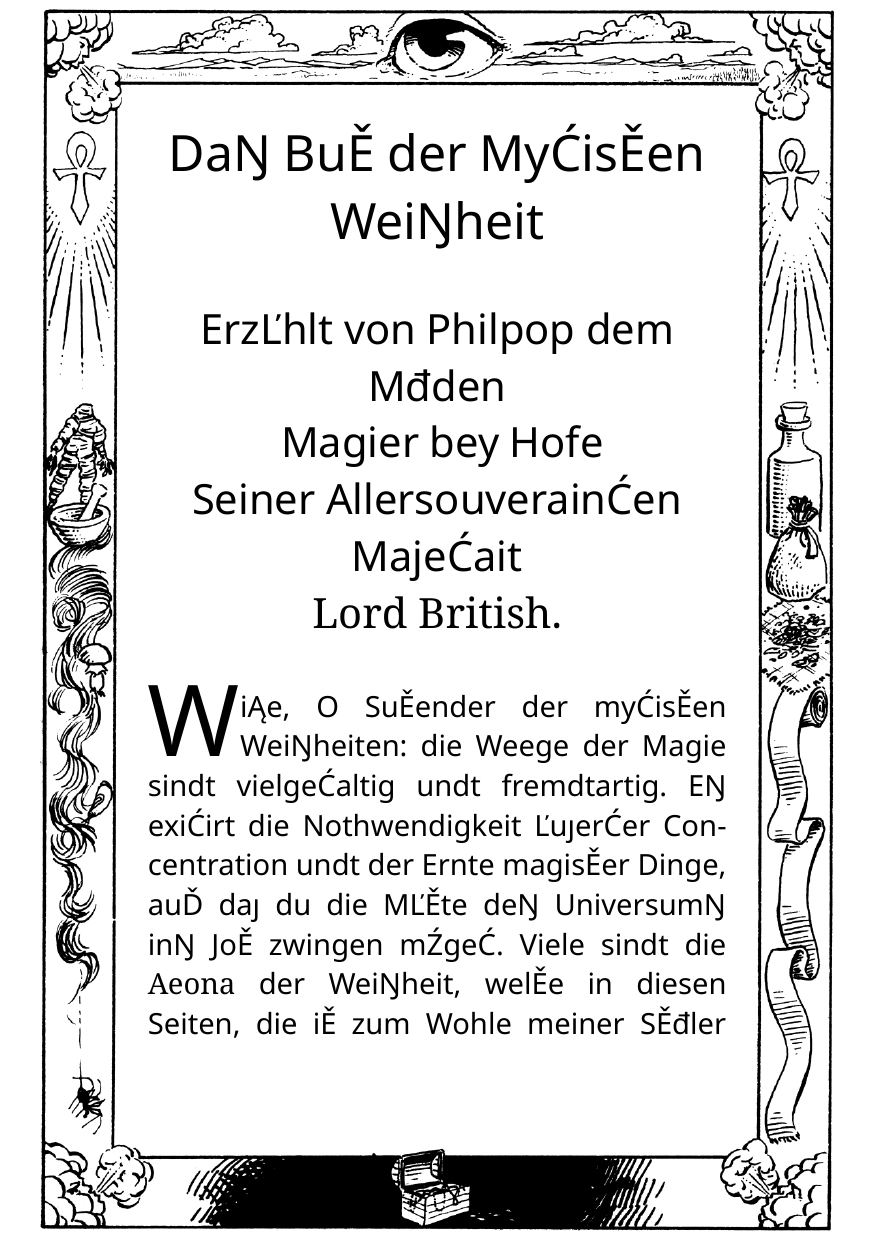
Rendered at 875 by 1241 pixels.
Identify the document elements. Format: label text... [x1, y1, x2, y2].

text Lord British. [148, 584, 726, 640]
text Magier bey Hofe [148, 413, 726, 470]
text DaŊ BuĚ der MyĆisĚen WeiŊheit [148, 118, 726, 254]
picture [40, 9, 834, 1231]
text Seiner AllersouverainĆen MajeĆait [148, 470, 726, 584]
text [148, 686, 726, 1043]
text ErzĽhlt von Philpop dem Mđden [148, 300, 726, 413]
